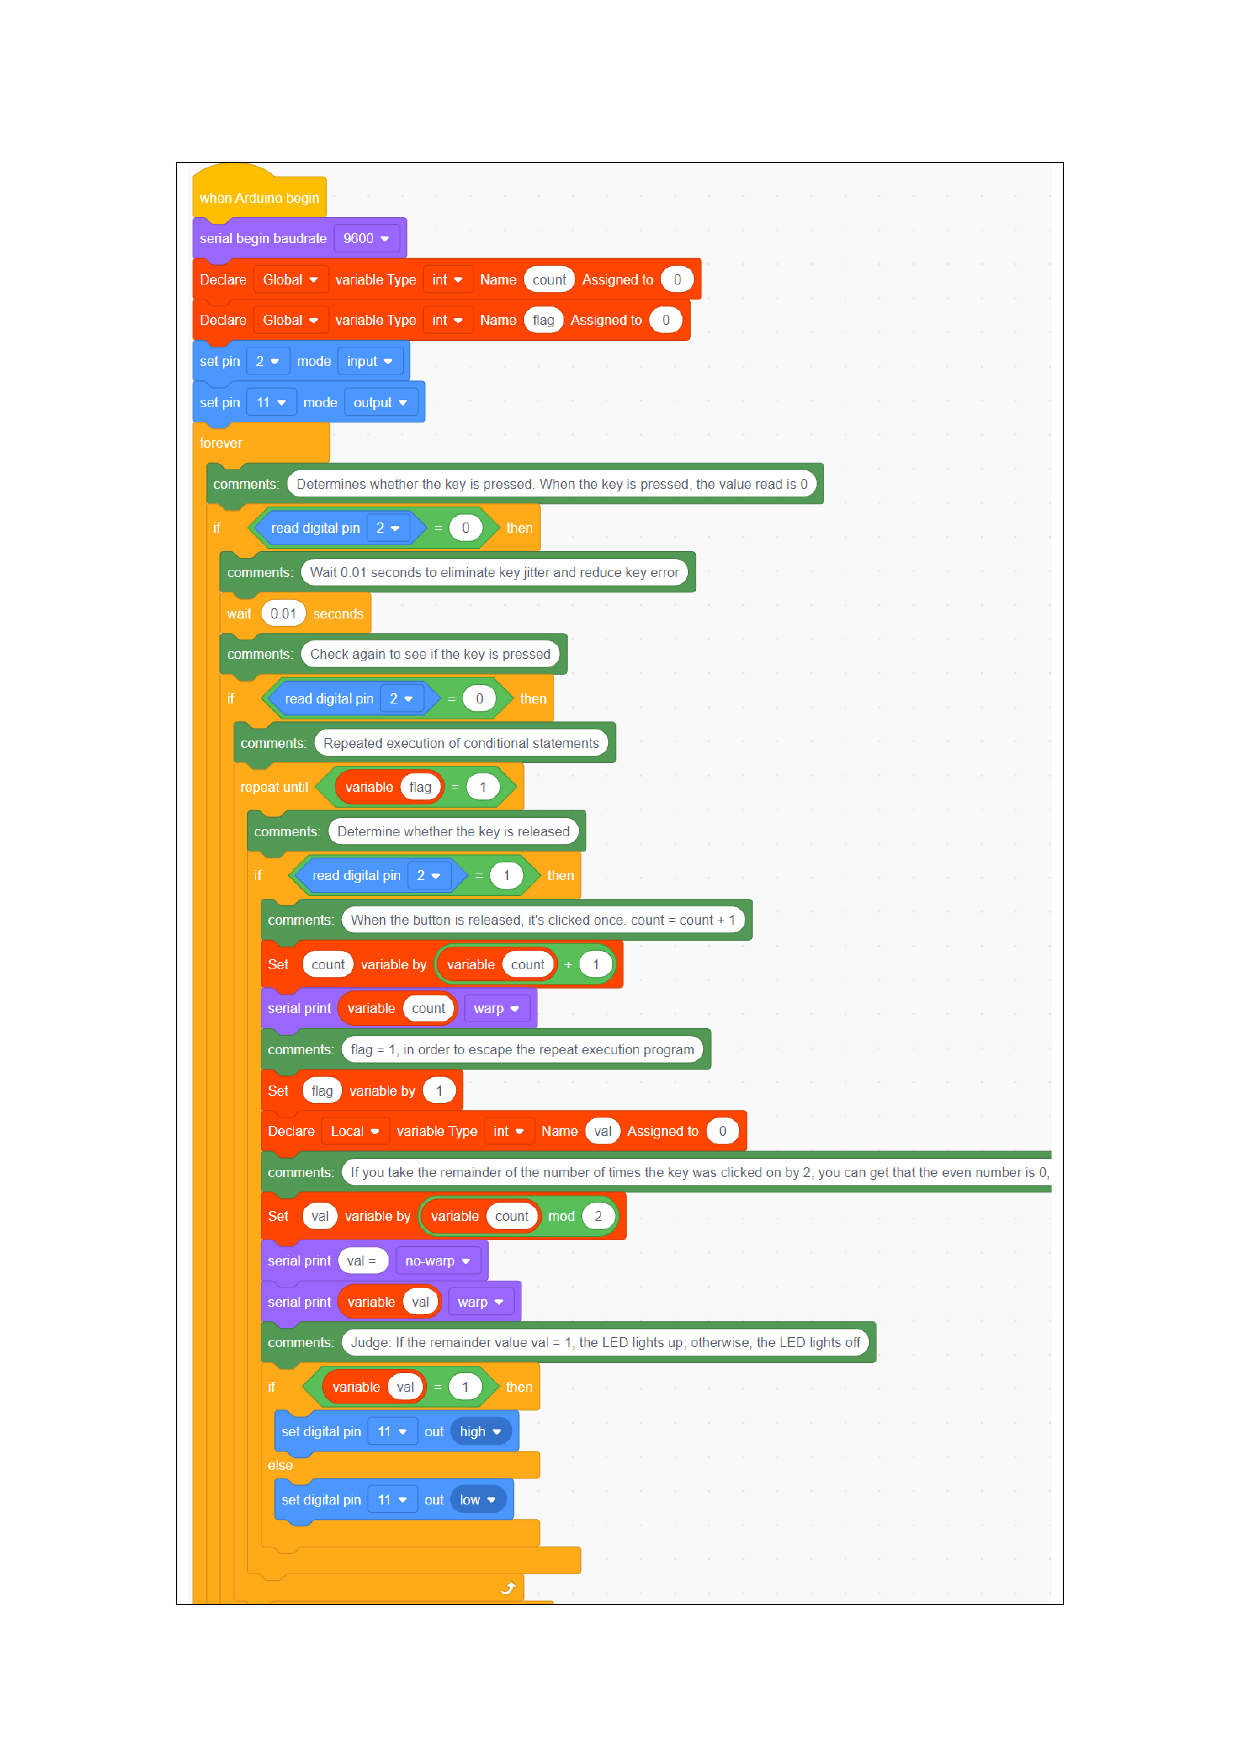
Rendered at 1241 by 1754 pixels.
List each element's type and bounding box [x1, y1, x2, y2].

picture [187, 163, 1052, 1604]
table_header [1052, 163, 1063, 1604]
table_header [177, 163, 187, 1604]
